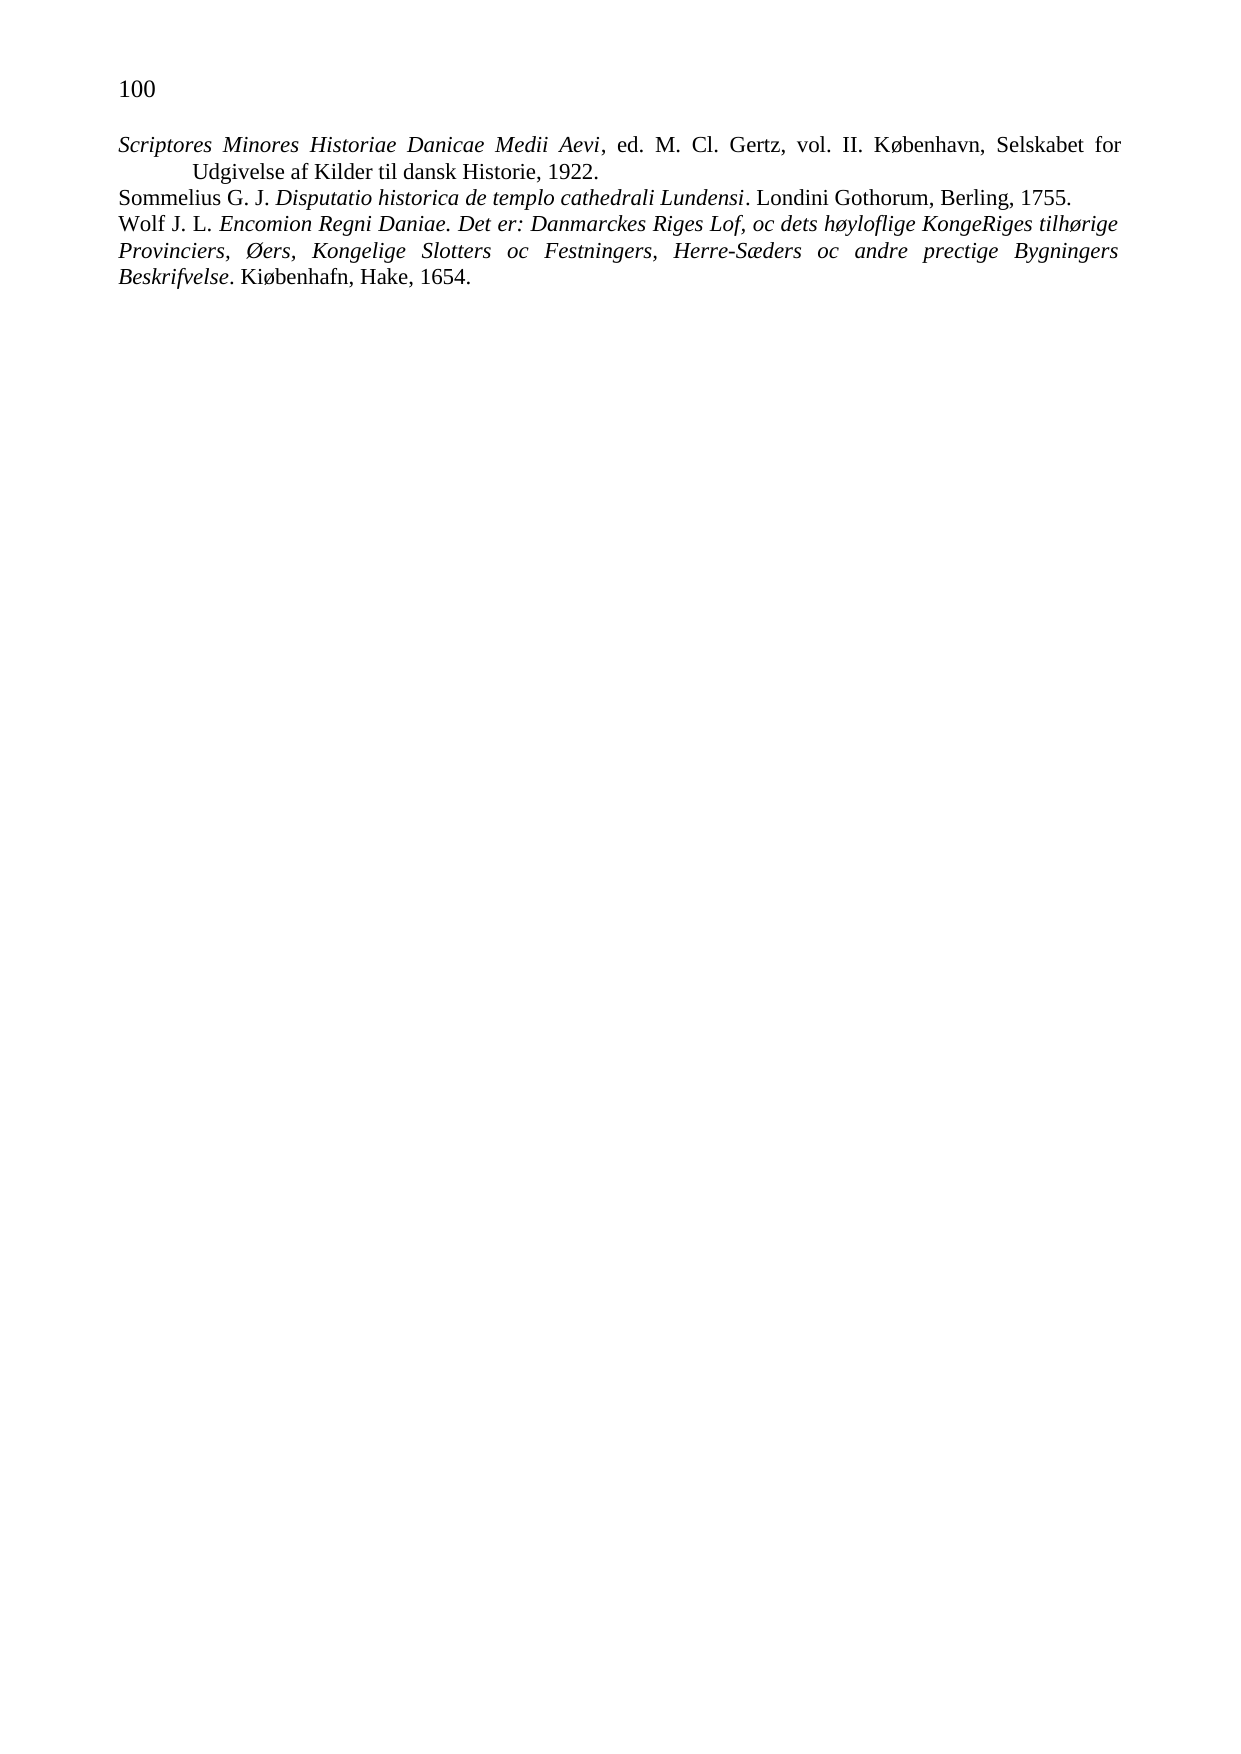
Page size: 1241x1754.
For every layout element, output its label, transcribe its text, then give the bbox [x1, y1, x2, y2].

text Wolf J. L. Encomion Regni Daniae. Det er: Danmarckes Riges Lof, oc dets høyloflige KongeRiges tilhørige Provinciers, Øers, Kongelige Slotters oc Festningers, Herre-Sæders oc andre prectige Bygningers Beskrifvelse. Kiøbenhafn, Hake, 1654. [118, 210, 1122, 289]
text Sommelius G. J. Disputatio historica de templo cathedrali Lundensi. Londini Gothorum, Berling, 1755. [118, 184, 1122, 210]
text Scriptores Minores Historiae Danicae Medii Aevi, ed. M. Cl. Gertz, vol. II. København, Selskabet for Udgivelse af Kilder til dansk Historie, 1922. [118, 131, 1122, 184]
